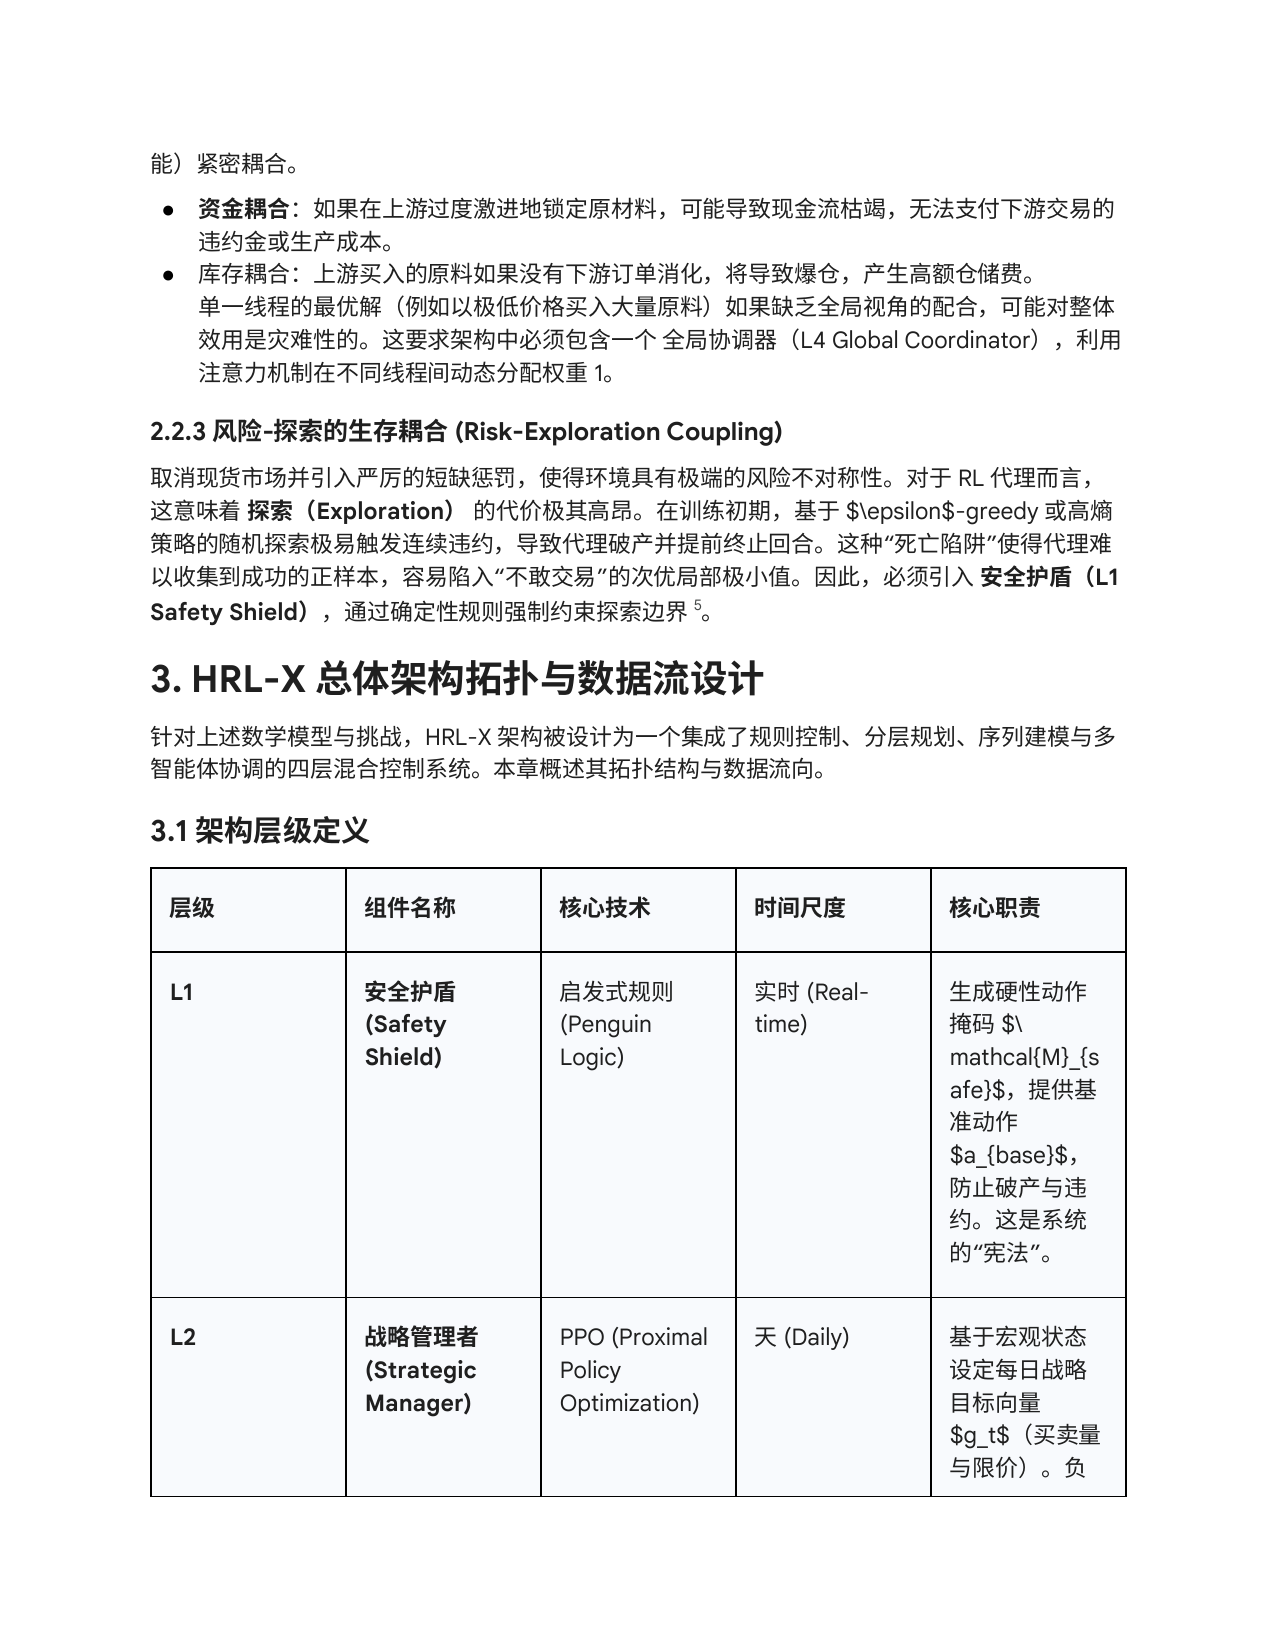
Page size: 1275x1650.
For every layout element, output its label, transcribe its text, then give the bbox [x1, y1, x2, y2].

table_header 层级 [152, 869, 345, 951]
table_header 组件名称 [347, 869, 540, 951]
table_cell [932, 1298, 1125, 1496]
subtitle 3.1 架构层级定义 [150, 813, 1125, 850]
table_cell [347, 1298, 540, 1496]
table_cell 实时 (Real-time) [737, 953, 930, 1297]
table_cell L2 [152, 1298, 345, 1496]
table_cell L1 [152, 953, 345, 1297]
list 库存耦合：上游买入的原料如果没有下游订单消化，将导致爆仓，产生高额仓储费。 单一线程的最优解（例如以极低价格买入大量原料）如果缺乏全局视角的配合，可能对整体效用是灾难性的。这要求架构中必须包含一个 全局协调器（L4 Global Coordinator），利用注意力机制在不同线程间动态分配权重 1。 [161, 261, 1125, 387]
table_cell 安全护盾 (Safety Shield) [347, 953, 540, 1297]
text 取消现货市场并引入严厉的短缺惩罚，使得环境具有极端的风险不对称性。对于 RL 代理而言，这意味着 探索（Exploration） 的代价极其高昂。在训练初期，基于 $\epsilon$-greedy 或高熵策略的随机探索极易触发连续违约，导致代理破产并提前终止回合。这种“死亡陷阱”使得代理难以收集到成功的正样本，容易陷入“不敢交易”的次优局部极小值。因此，必须引入 安全护盾（L1 Safety Shield），通过确定性规则强制约束探索边界 5。 [150, 465, 1125, 627]
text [150, 150, 1125, 179]
table_header 核心职责 [932, 869, 1125, 951]
table_header 核心技术 [542, 869, 735, 951]
table_header 时间尺度 [737, 869, 930, 951]
text 针对上述数学模型与挑战，HRL-X 架构被设计为一个集成了规则控制、分层规划、序列建模与多智能体协调的四层混合控制系统。本章概述其拓扑结构与数据流向。 [150, 723, 1125, 784]
table_cell 生成硬性动作掩码 $\mathcal{M}_{safe}$，提供基准动作 $a_{base}$，防止破产与违约。这是系统的“宪法”。 [932, 953, 1125, 1297]
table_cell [542, 1298, 735, 1496]
table_cell 启发式规则 (Penguin Logic) [542, 953, 735, 1297]
list 资金耦合：如果在上游过度激进地锁定原材料，可能导致现金流枯竭，无法支付下游交易的违约金或生产成本。 [161, 195, 1125, 257]
table_cell 天 (Daily) [737, 1298, 930, 1496]
subtitle 3. HRL-X 总体架构拓扑与数据流设计 [150, 657, 1125, 704]
subtitle 2.2.3 风险-探索的生存耦合 (Risk-Exploration Coupling) [150, 416, 1125, 448]
